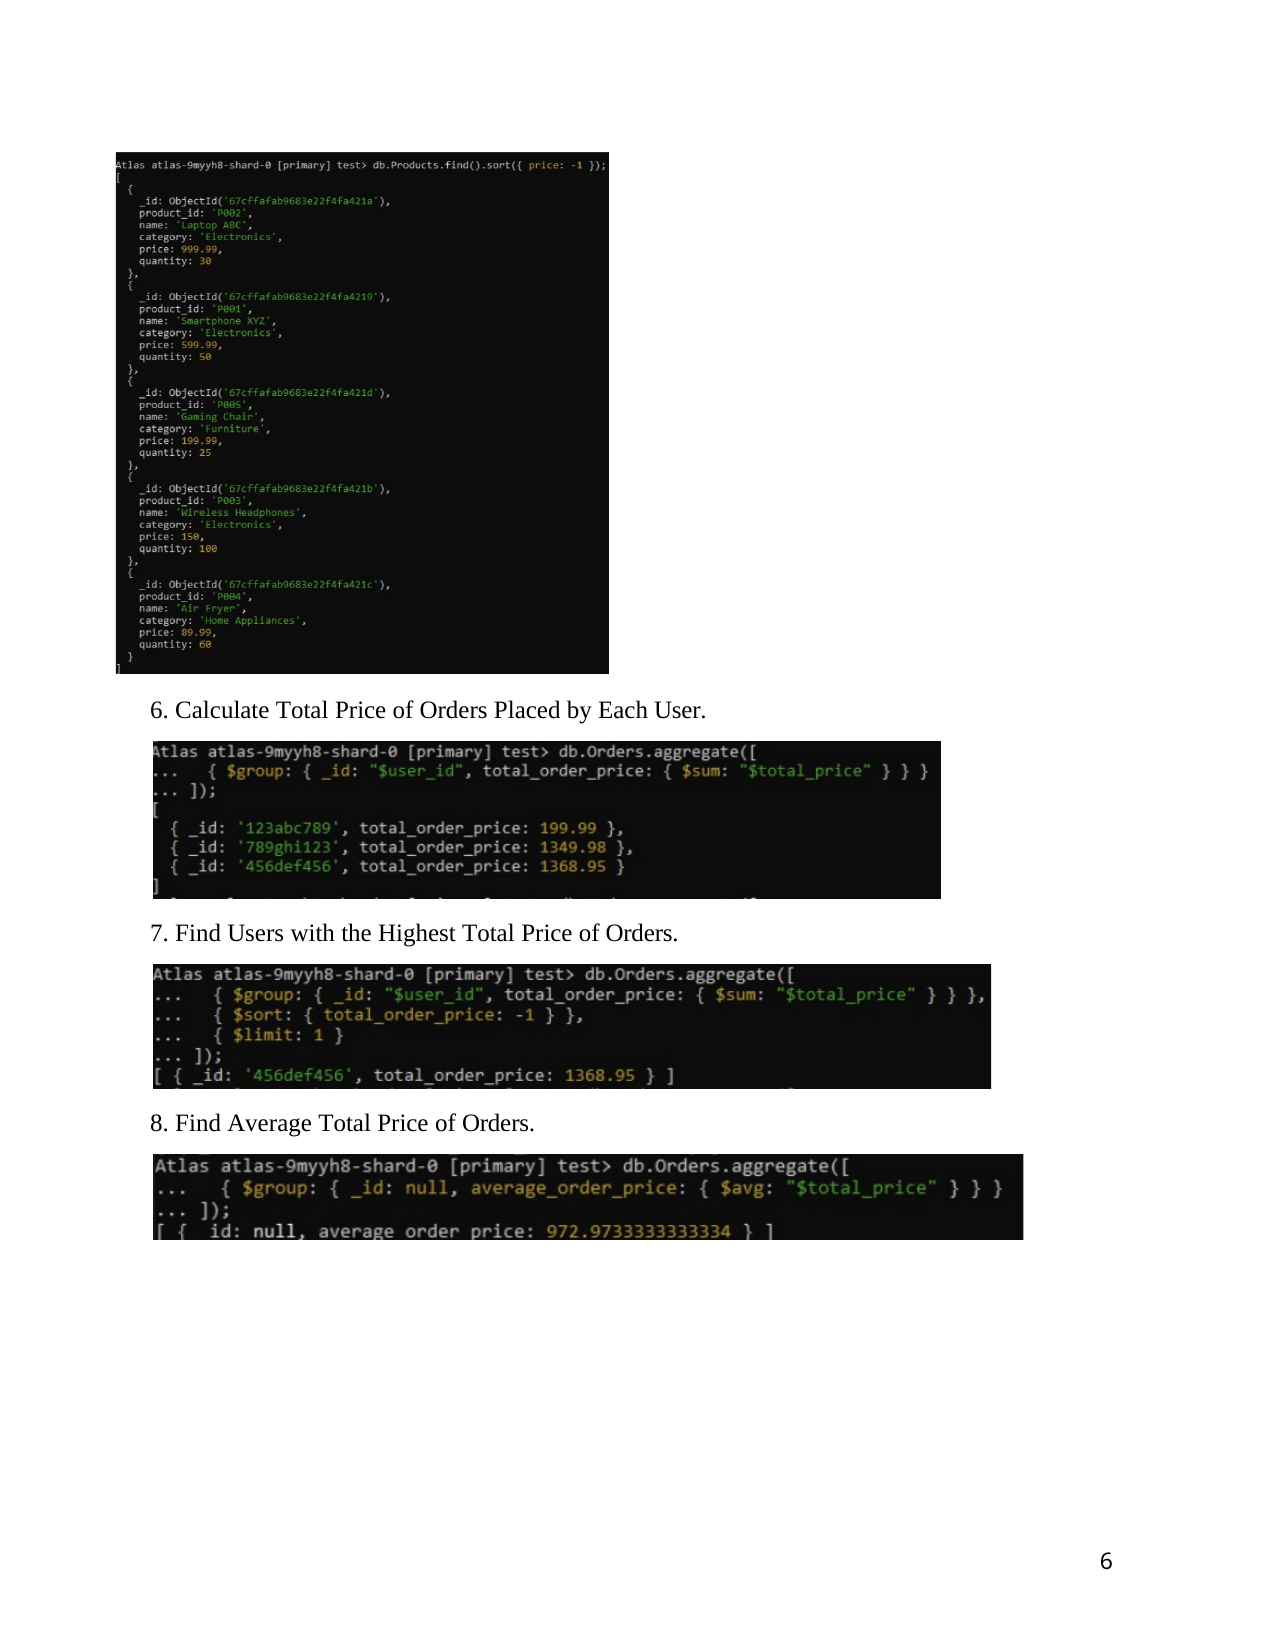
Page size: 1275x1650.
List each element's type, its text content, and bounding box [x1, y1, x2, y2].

picture [153, 1154, 1024, 1240]
list Calculate Total Price of Orders Placed by Each User. [150, 695, 1275, 723]
picture [153, 741, 941, 899]
picture [153, 964, 992, 1089]
picture [115, 152, 609, 674]
